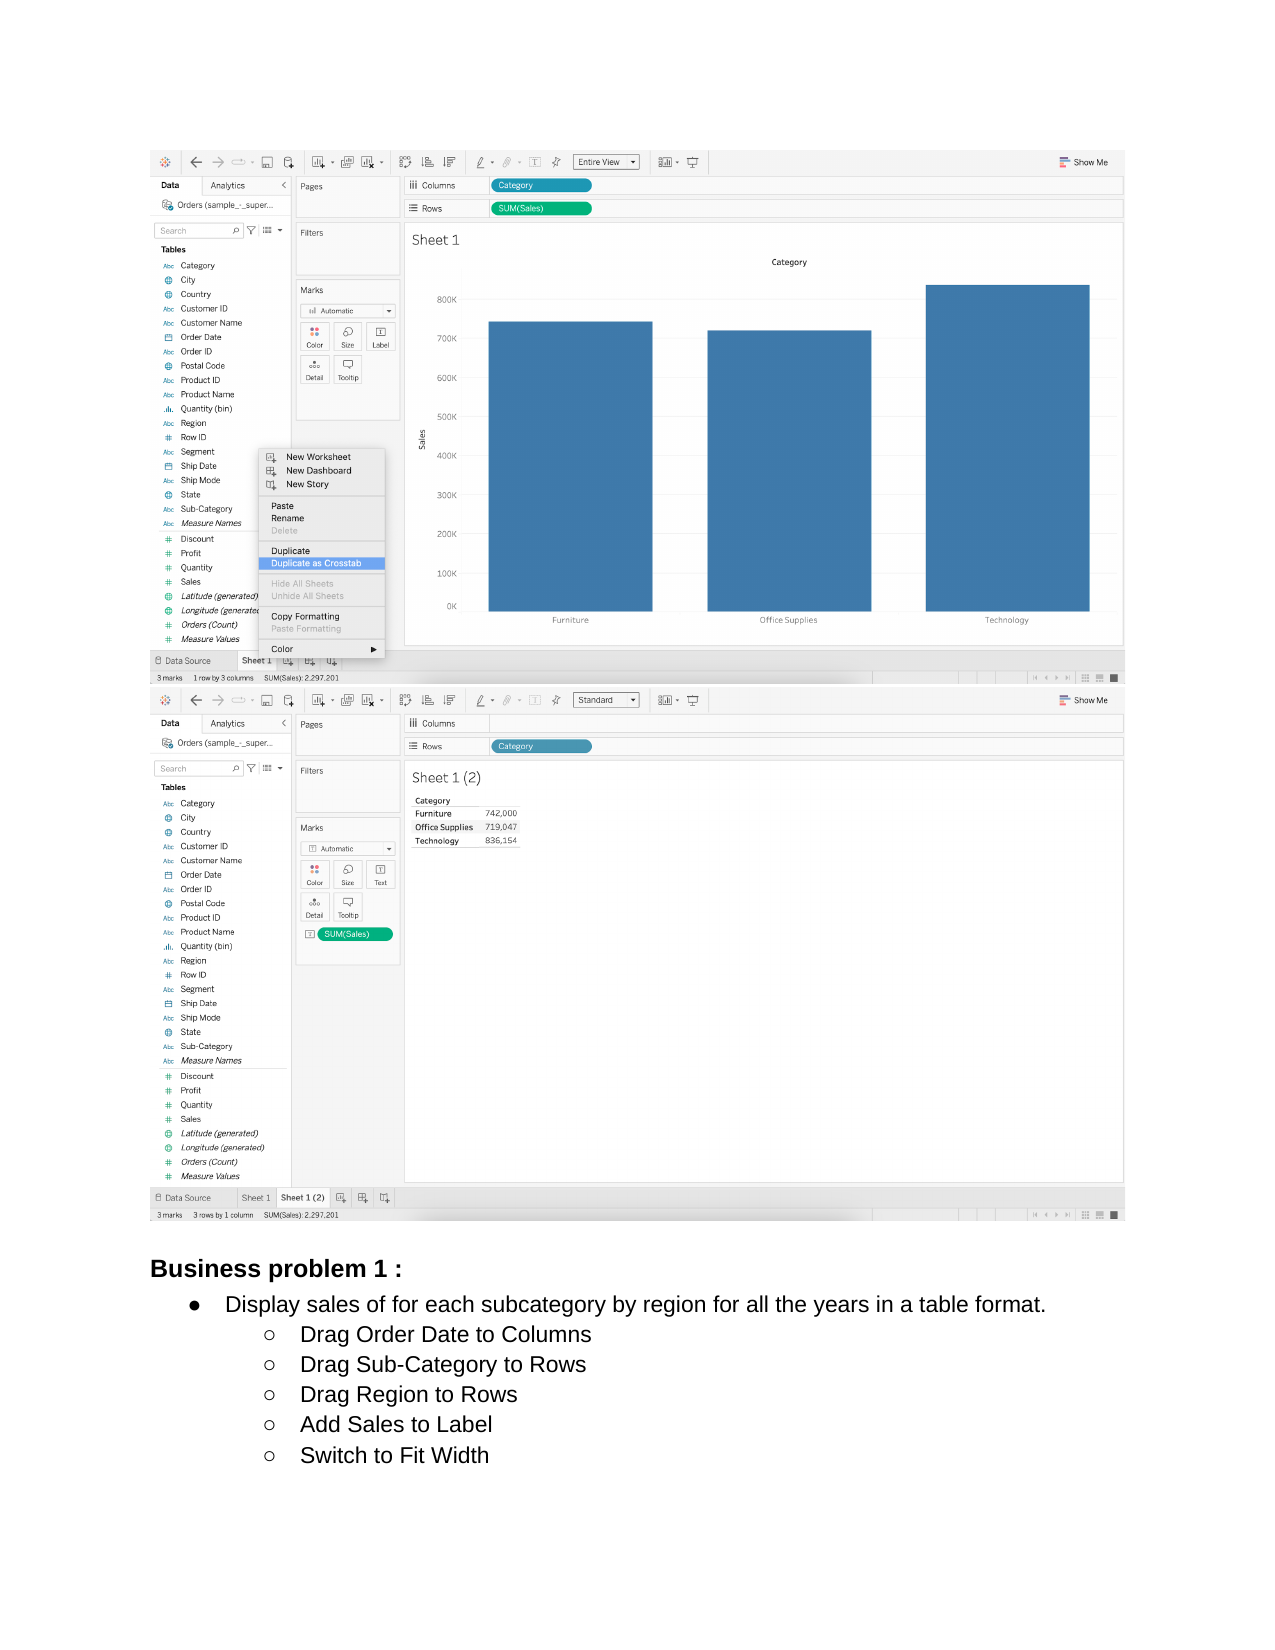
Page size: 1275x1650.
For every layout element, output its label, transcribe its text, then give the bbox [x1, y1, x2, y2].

picture [150, 687, 1125, 1221]
list Drag Sub-Category to Rows [262, 1351, 1125, 1377]
list Drag Region to Rows [262, 1381, 1125, 1408]
list Display sales of for each subcategory by region for all the years in a table format. [187, 1291, 1125, 1317]
list Switch to Fit Width [262, 1442, 1125, 1468]
subtitle Business problem 1 : [150, 1253, 1125, 1282]
list Add Sales to Label [262, 1411, 1125, 1438]
picture [150, 150, 1125, 684]
list Drag Order Date to Columns [262, 1321, 1125, 1347]
